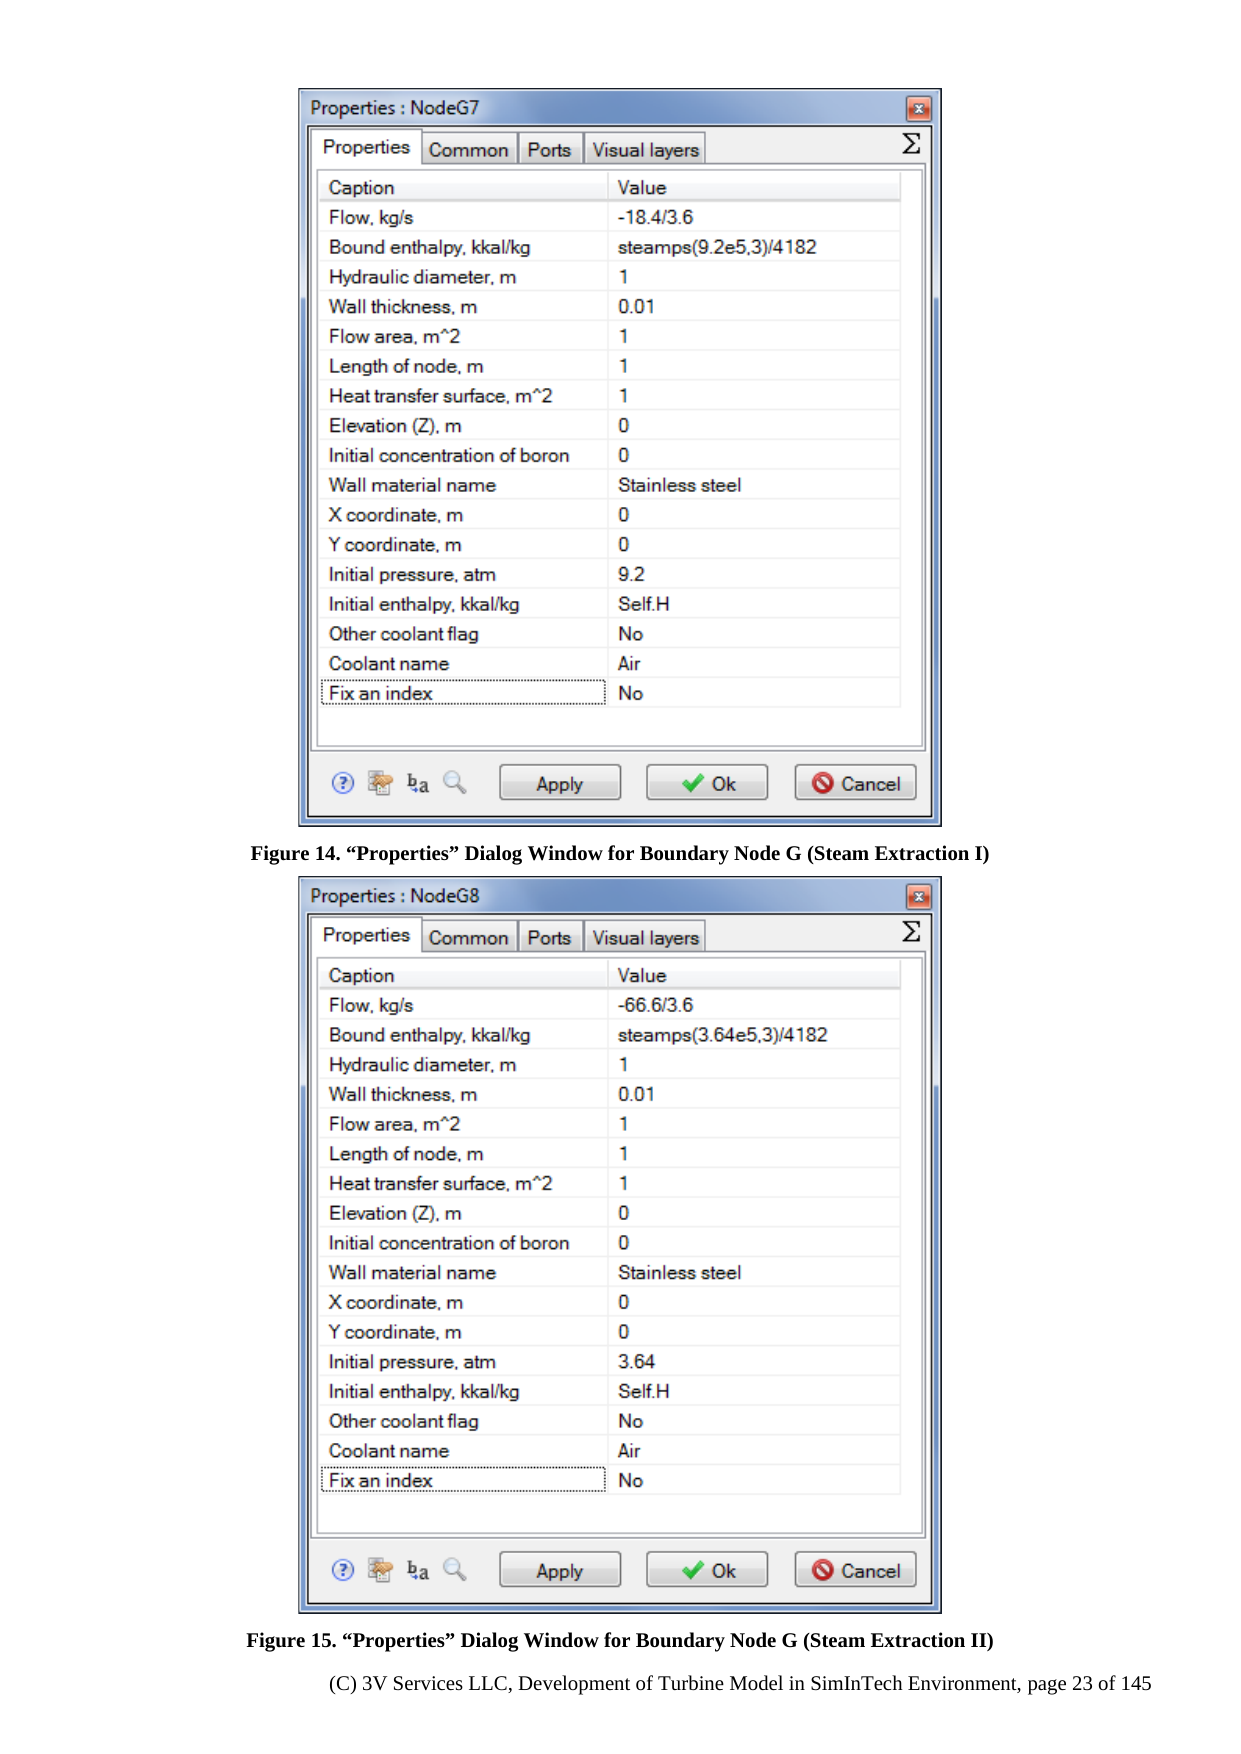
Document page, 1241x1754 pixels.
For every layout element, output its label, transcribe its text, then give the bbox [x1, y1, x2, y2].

picture [298, 88, 942, 827]
picture [298, 876, 942, 1614]
